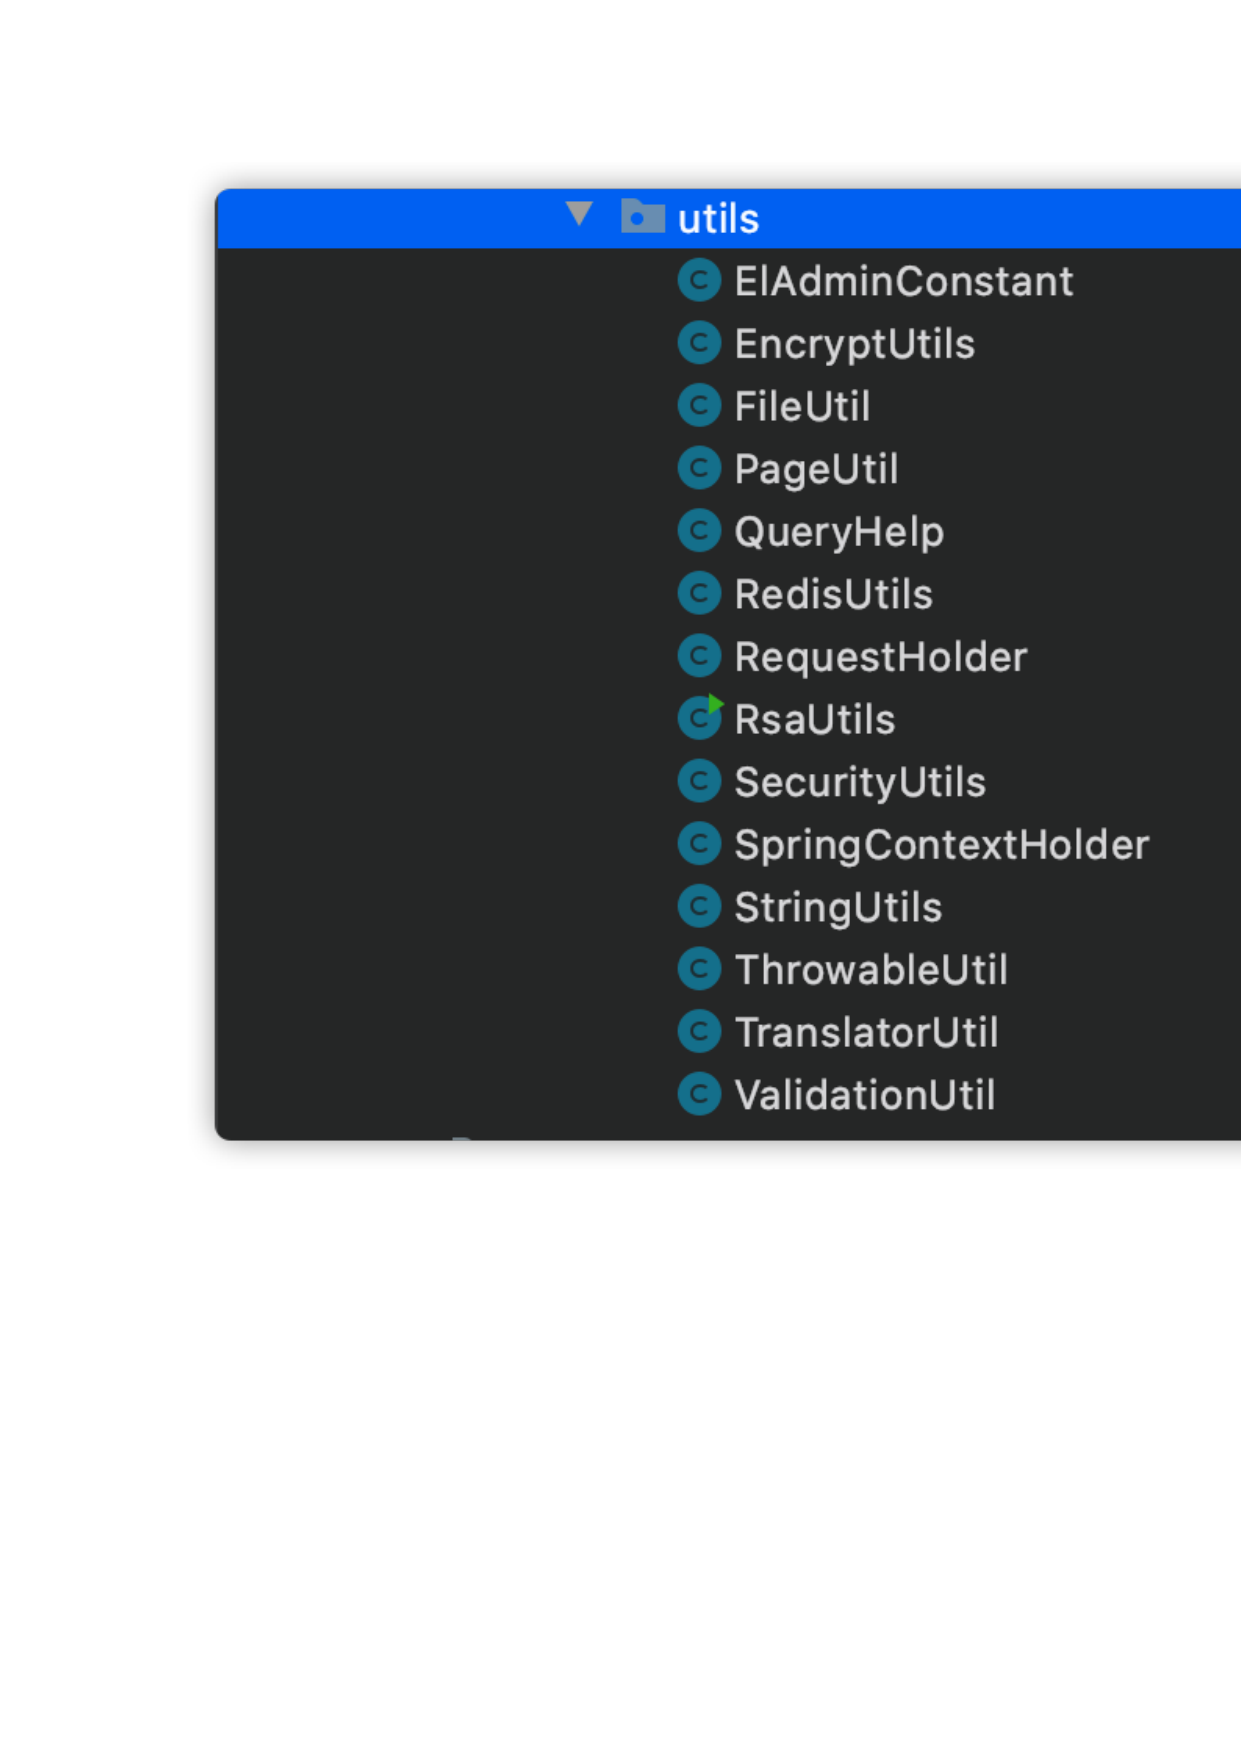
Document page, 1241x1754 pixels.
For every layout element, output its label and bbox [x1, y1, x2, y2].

picture [187, 162, 1241, 1169]
